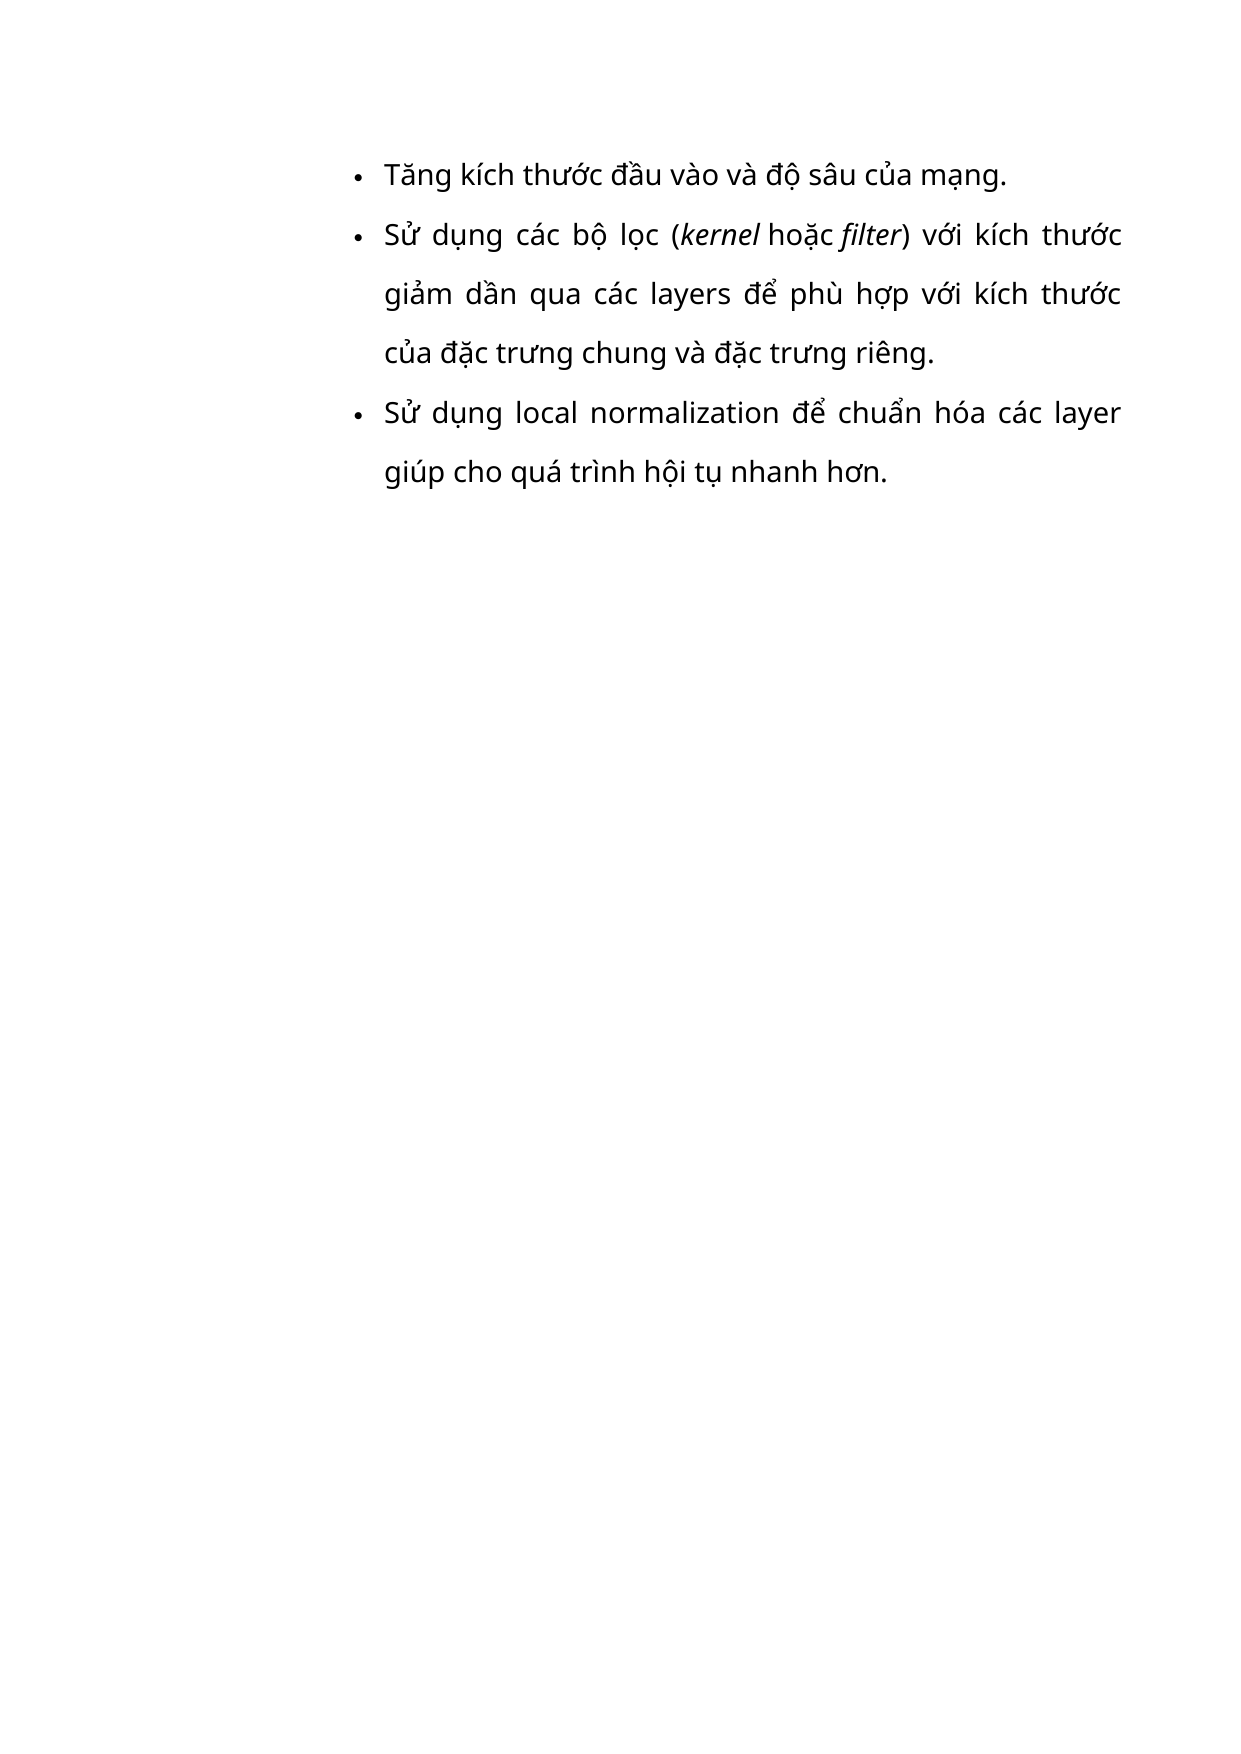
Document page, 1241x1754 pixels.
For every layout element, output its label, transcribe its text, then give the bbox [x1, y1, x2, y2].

list Sử dụng các bộ lọc (kernel hoặc filter) với kích thước giảm dần qua các layers để phù hợp với kích thước của đặc trưng chung và đặc trưng riêng. [354, 214, 1122, 372]
list Sử dụng local normalization để chuẩn hóa các layer giúp cho quá trình hội tụ nhanh hơn. [354, 392, 1122, 491]
list Tăng kích thước đầu vào và độ sâu của mạng. [354, 154, 1122, 194]
